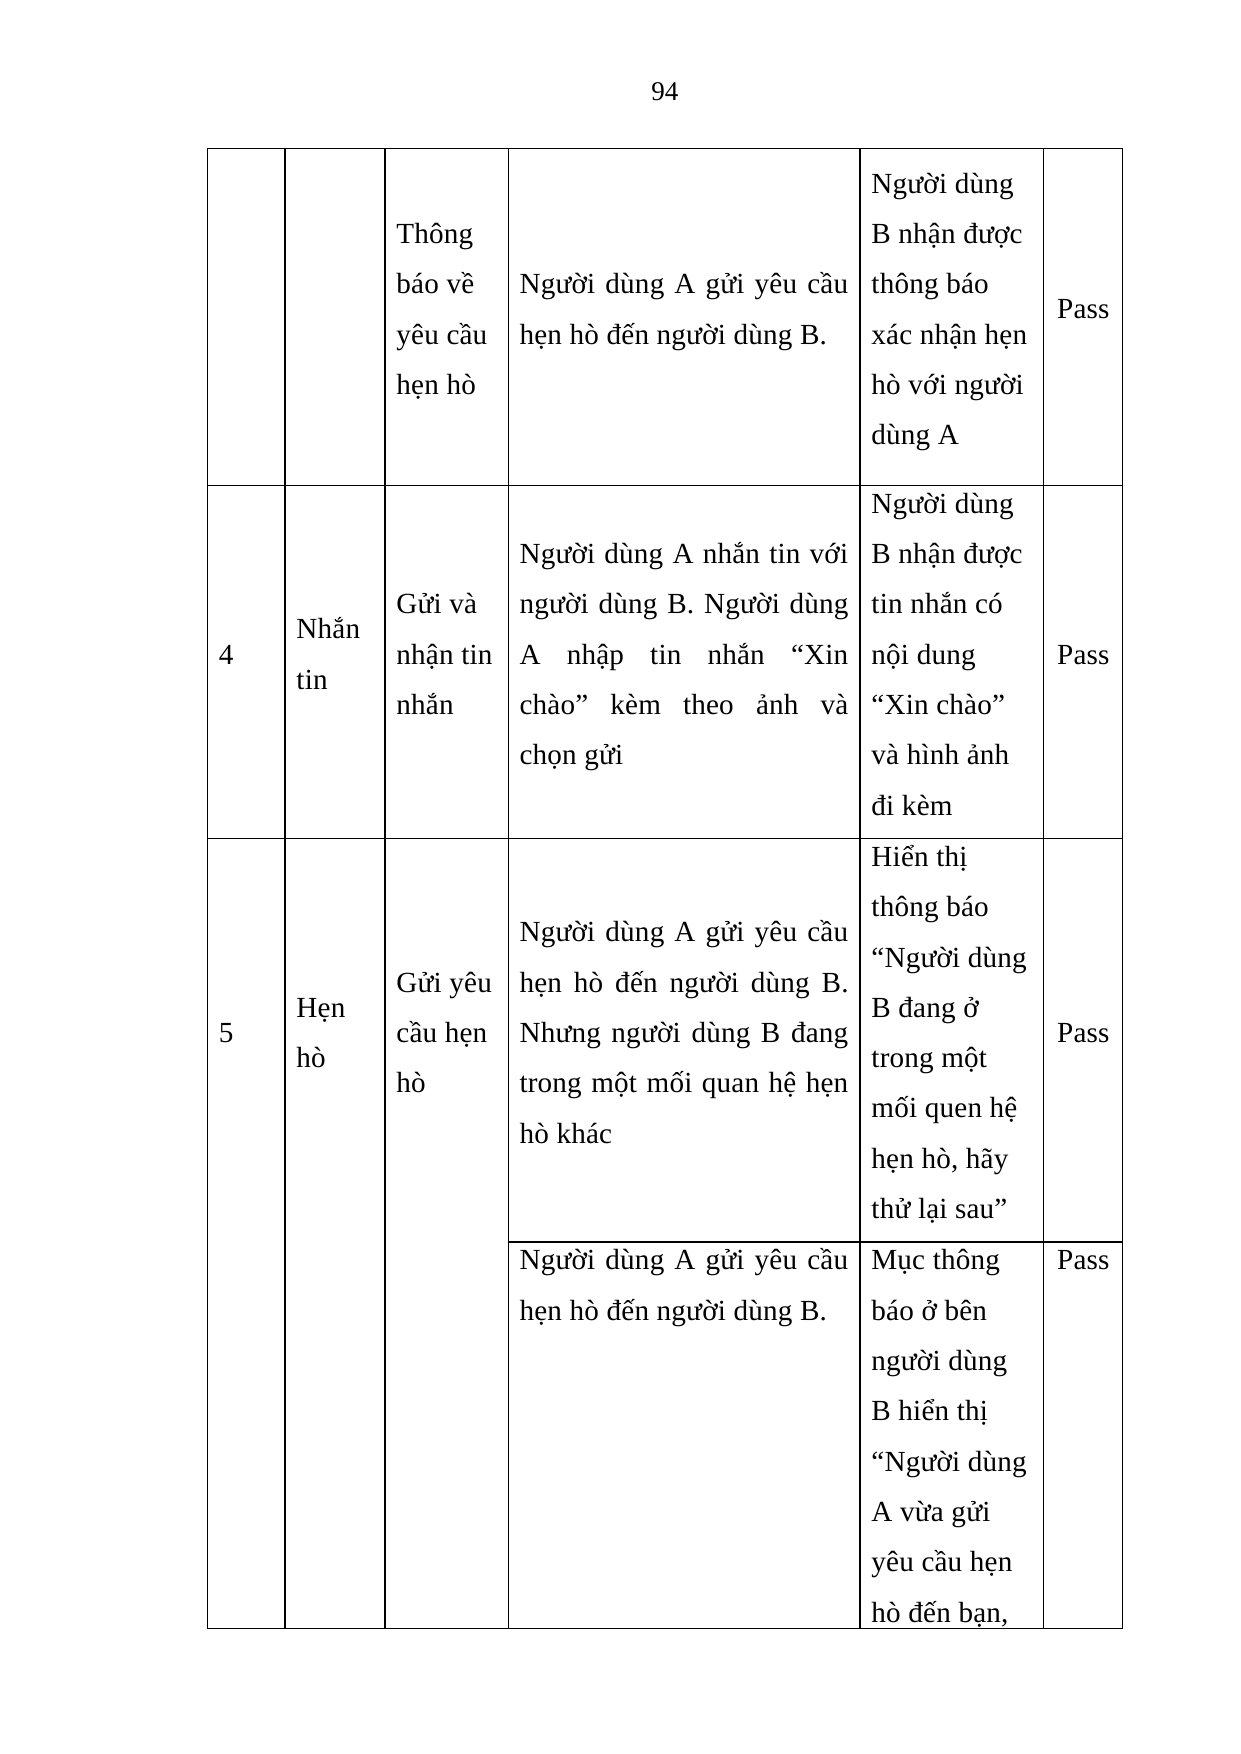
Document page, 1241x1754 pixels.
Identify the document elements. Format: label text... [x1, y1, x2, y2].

table_cell [386, 1241, 508, 1628]
table_cell Hiển thị thông báo “Người dùng B đang ở trong một mối quen hệ hẹn hò, hãy thử lại sau” [861, 839, 1043, 1241]
table_cell Gửi yêu cầu hẹn hò [386, 839, 508, 1241]
table_cell Thông báo về yêu cầu hẹn hò [386, 149, 508, 485]
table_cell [861, 1243, 1043, 1628]
table_cell Pass [1044, 839, 1122, 1241]
table_cell Pass [1044, 149, 1122, 485]
table_cell [286, 149, 384, 485]
table_cell Hẹn hò [286, 839, 384, 1241]
table_cell [286, 1241, 384, 1628]
table_cell Nhắn tin [286, 486, 384, 838]
table_cell Người dùng B nhận được thông báo xác nhận hẹn hò với người dùng A [861, 149, 1043, 485]
table_cell Người dùng A nhắn tin với người dùng B. Người dùng A nhập tin nhắn “Xin chào” kèm theo ảnh và chọn gửi [509, 486, 859, 838]
table_cell 5 [208, 839, 284, 1241]
table_cell Người dùng B nhận được tin nhắn có nội dung “Xin chào” và hình ảnh đi kèm [861, 486, 1043, 838]
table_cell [509, 1243, 859, 1628]
table_cell Pass [1044, 1243, 1122, 1628]
table_cell [208, 1241, 284, 1628]
table_cell 4 [208, 486, 284, 838]
table_cell Gửi và nhận tin nhắn [386, 486, 508, 838]
table_cell Người dùng A gửi yêu cầu hẹn hò đến người dùng B. [509, 149, 859, 485]
table_cell [208, 149, 284, 485]
table_cell Người dùng A gửi yêu cầu hẹn hò đến người dùng B. Nhưng người dùng B đang trong một mối quan hệ hẹn hò khác [509, 839, 859, 1241]
table_cell Pass [1044, 486, 1122, 838]
